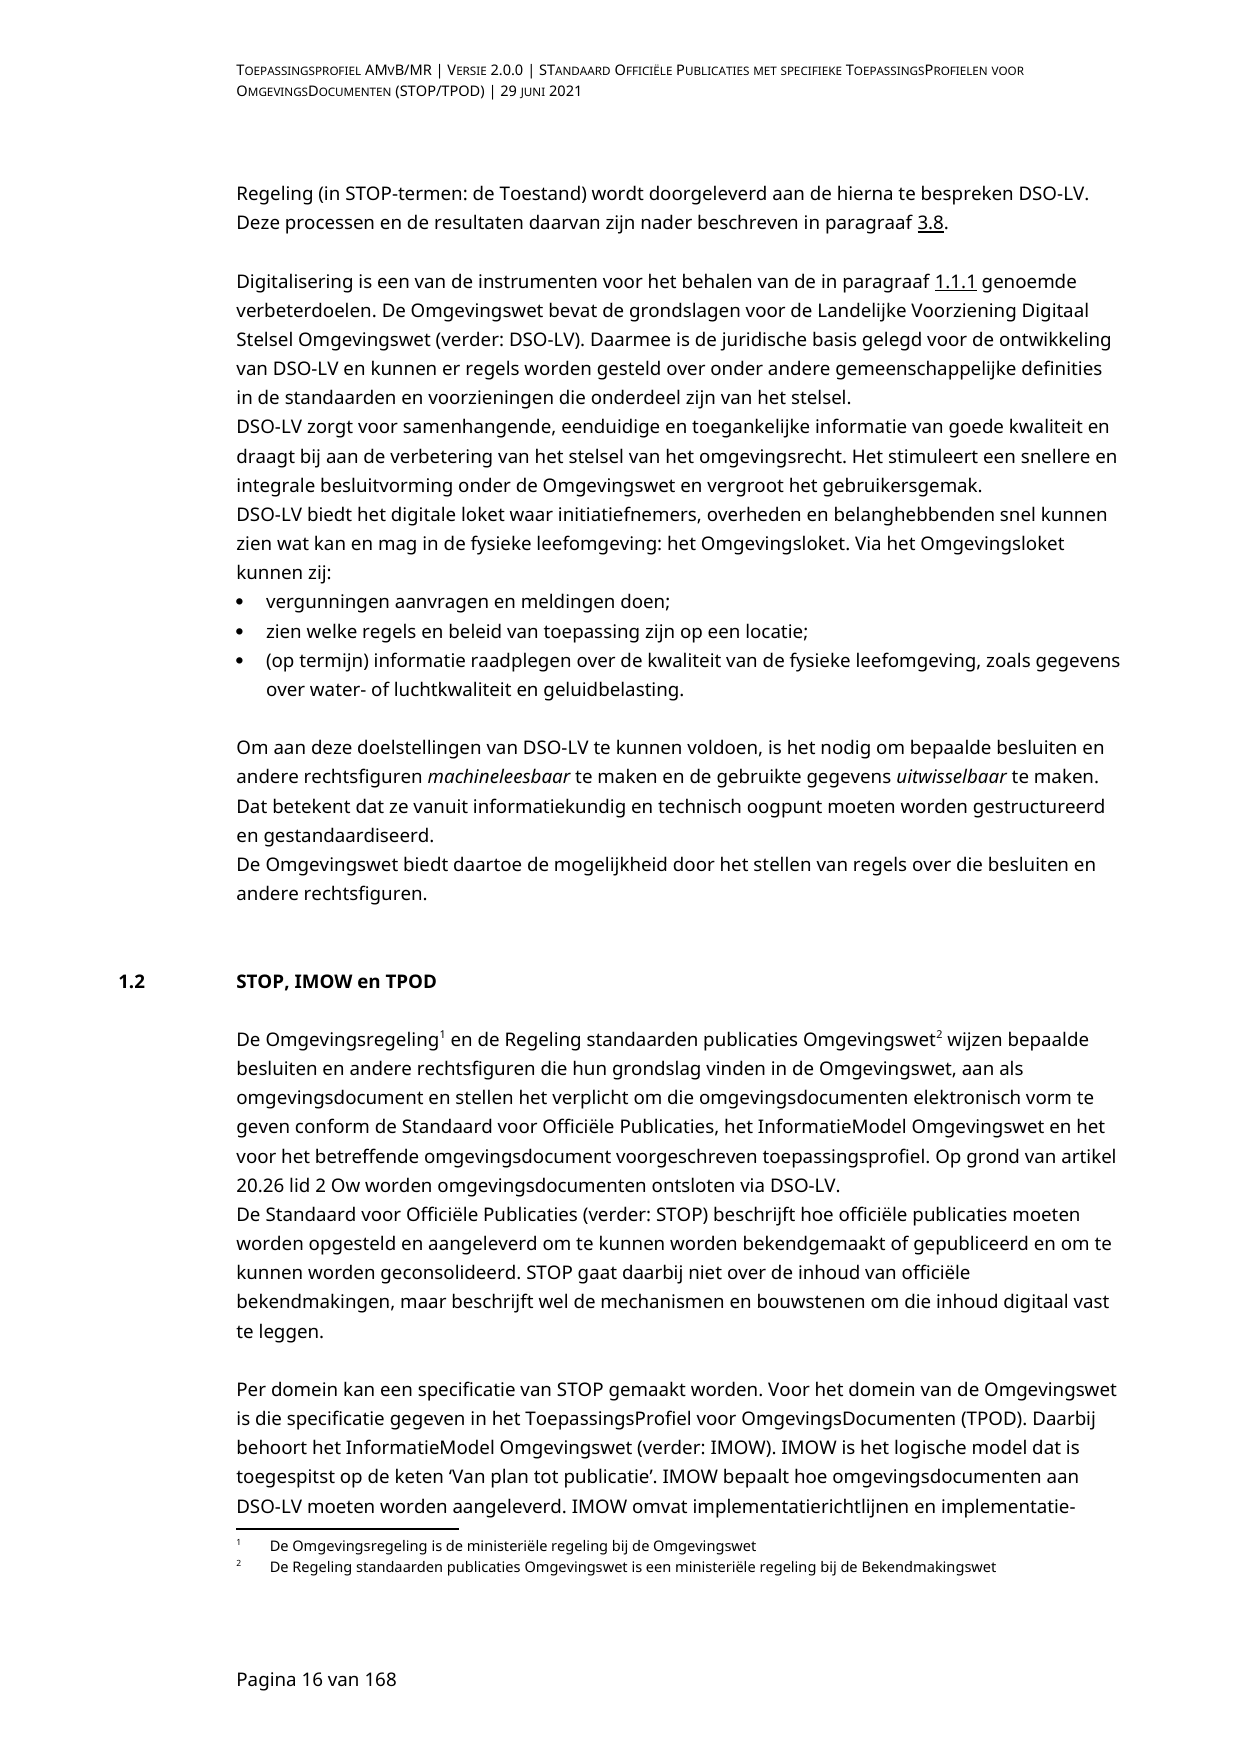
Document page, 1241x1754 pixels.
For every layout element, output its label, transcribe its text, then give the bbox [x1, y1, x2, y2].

text De Standaard voor Officiële Publicaties (verder: STOP) beschrijft hoe officiële publicaties moeten worden opgesteld en aangeleverd om te kunnen worden bekendgemaakt of gepubliceerd en om te kunnen worden geconsolideerd. STOP gaat daarbij niet over de inhoud van officiële bekendmakingen, maar beschrijft wel de mechanismen en bouwstenen om die inhoud digitaal vast te leggen. [236, 1198, 1122, 1344]
text De Omgevingswet biedt daartoe de mogelijkheid door het stellen van regels over die besluiten en andere rechtsfiguren. [236, 848, 1122, 906]
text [236, 177, 1122, 236]
text De Omgevingsregeling en de Regeling standaarden publicaties Omgevingswet wijzen bepaalde besluiten en andere rechtsfiguren die hun grondslag vinden in de Omgevingswet, aan als omgevingsdocument en stellen het verplicht om die omgevingsdocumenten elektronisch vorm te geven conform de Standaard voor Officiële Publicaties, het InformatieModel Omgevingswet en het voor het betreffende omgevingsdocument voorgeschreven toepassingsprofiel. Op grond van artikel 20.26 lid 2 Ow worden omgevingsdocumenten ontsloten via DSO-LV. [236, 1023, 1122, 1198]
text zien welke regels en beleid van toepassing zijn op een locatie; [236, 615, 1122, 644]
text Om aan deze doelstellingen van DSO-LV te kunnen voldoen, is het nodig om bepaalde besluiten en andere rechtsfiguren machineleesbaar te maken en de gebruikte gegevens uitwisselbaar te maken. Dat betekent dat ze vanuit informatiekundig en technisch oogpunt moeten worden gestructureerd en gestandaardiseerd. [236, 731, 1122, 848]
text (op termijn) informatie raadplegen over de kwaliteit van de fysieke leefomgeving, zoals gegevens over water- of luchtkwaliteit en geluidbelasting. [236, 644, 1122, 702]
text vergunningen aanvragen en meldingen doen; [236, 586, 1122, 615]
text DSO-LV zorgt voor samenhangende, eenduidige en toegankelijke informatie van goede kwaliteit en draagt bij aan de verbetering van het stelsel van het omgevingsrecht. Het stimuleert een snellere en integrale besluitvorming onder de Omgevingswet en vergroot het gebruikersgemak. [236, 411, 1122, 498]
text DSO-LV biedt het digitale loket waar initiatiefnemers, overheden en belanghebbenden snel kunnen zien wat kan en mag in de fysieke leefomgeving: het Omgevingsloket. Via het Omgevingsloket kunnen zij: [236, 498, 1122, 586]
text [236, 1373, 1122, 1519]
text Digitalisering is een van de instrumenten voor het behalen van de in paragraaf 1.1.1 genoemde verbeterdoelen. De Omgevingswet bevat de grondslagen voor de Landelijke Voorziening Digitaal Stelsel Omgevingswet (verder: DSO-LV). Daarmee is de juridische basis gelegd voor de ontwikkeling van DSO-LV en kunnen er regels worden gesteld over onder andere gemeenschappelijke definities in de standaarden en voorzieningen die onderdeel zijn van het stelsel. [236, 265, 1122, 411]
subtitle STOP, IMOW en TPOD [118, 965, 1122, 994]
